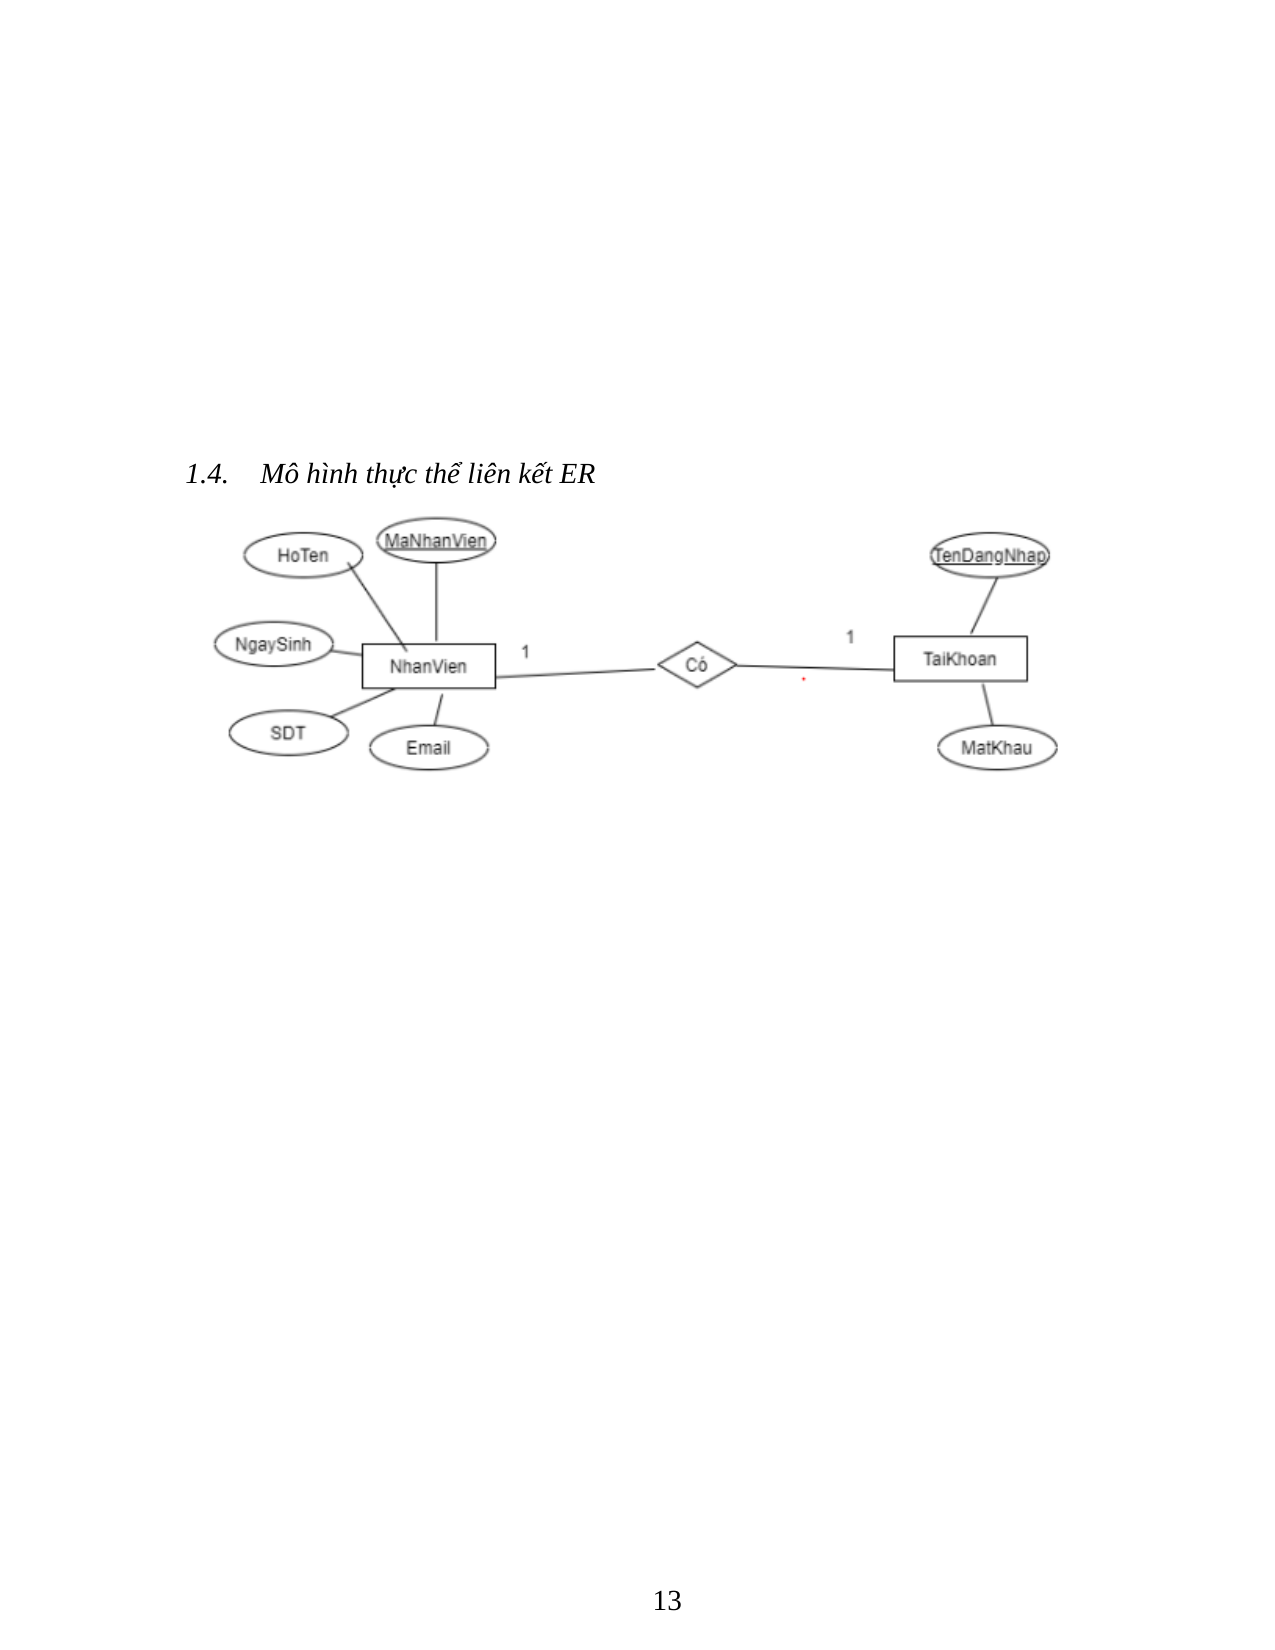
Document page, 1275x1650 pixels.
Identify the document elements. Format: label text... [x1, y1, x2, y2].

list Mô hình thực thể liên kết ER [185, 456, 1186, 489]
picture [204, 501, 1144, 791]
